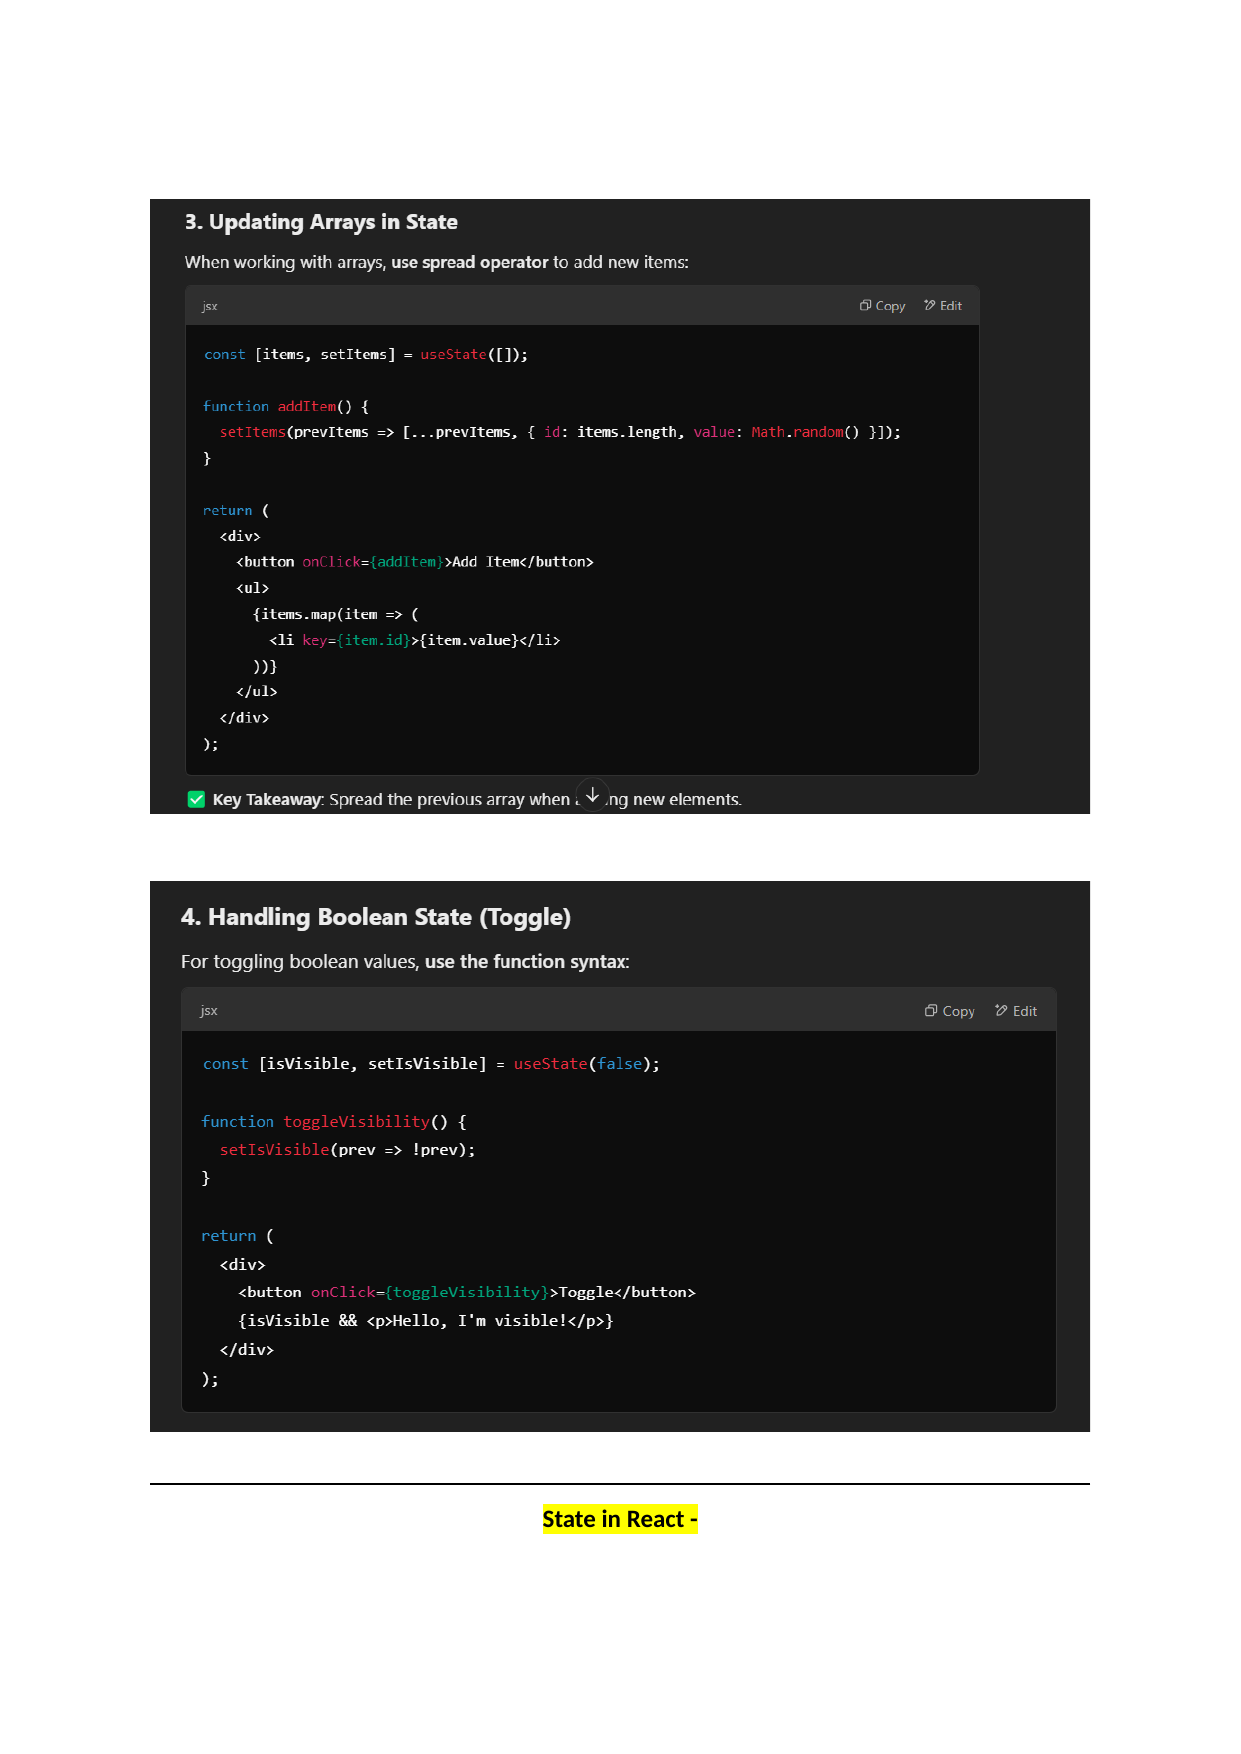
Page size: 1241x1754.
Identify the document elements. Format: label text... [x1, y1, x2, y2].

picture [150, 881, 1091, 1432]
text State in React - [150, 1503, 1090, 1534]
picture [150, 199, 1091, 814]
